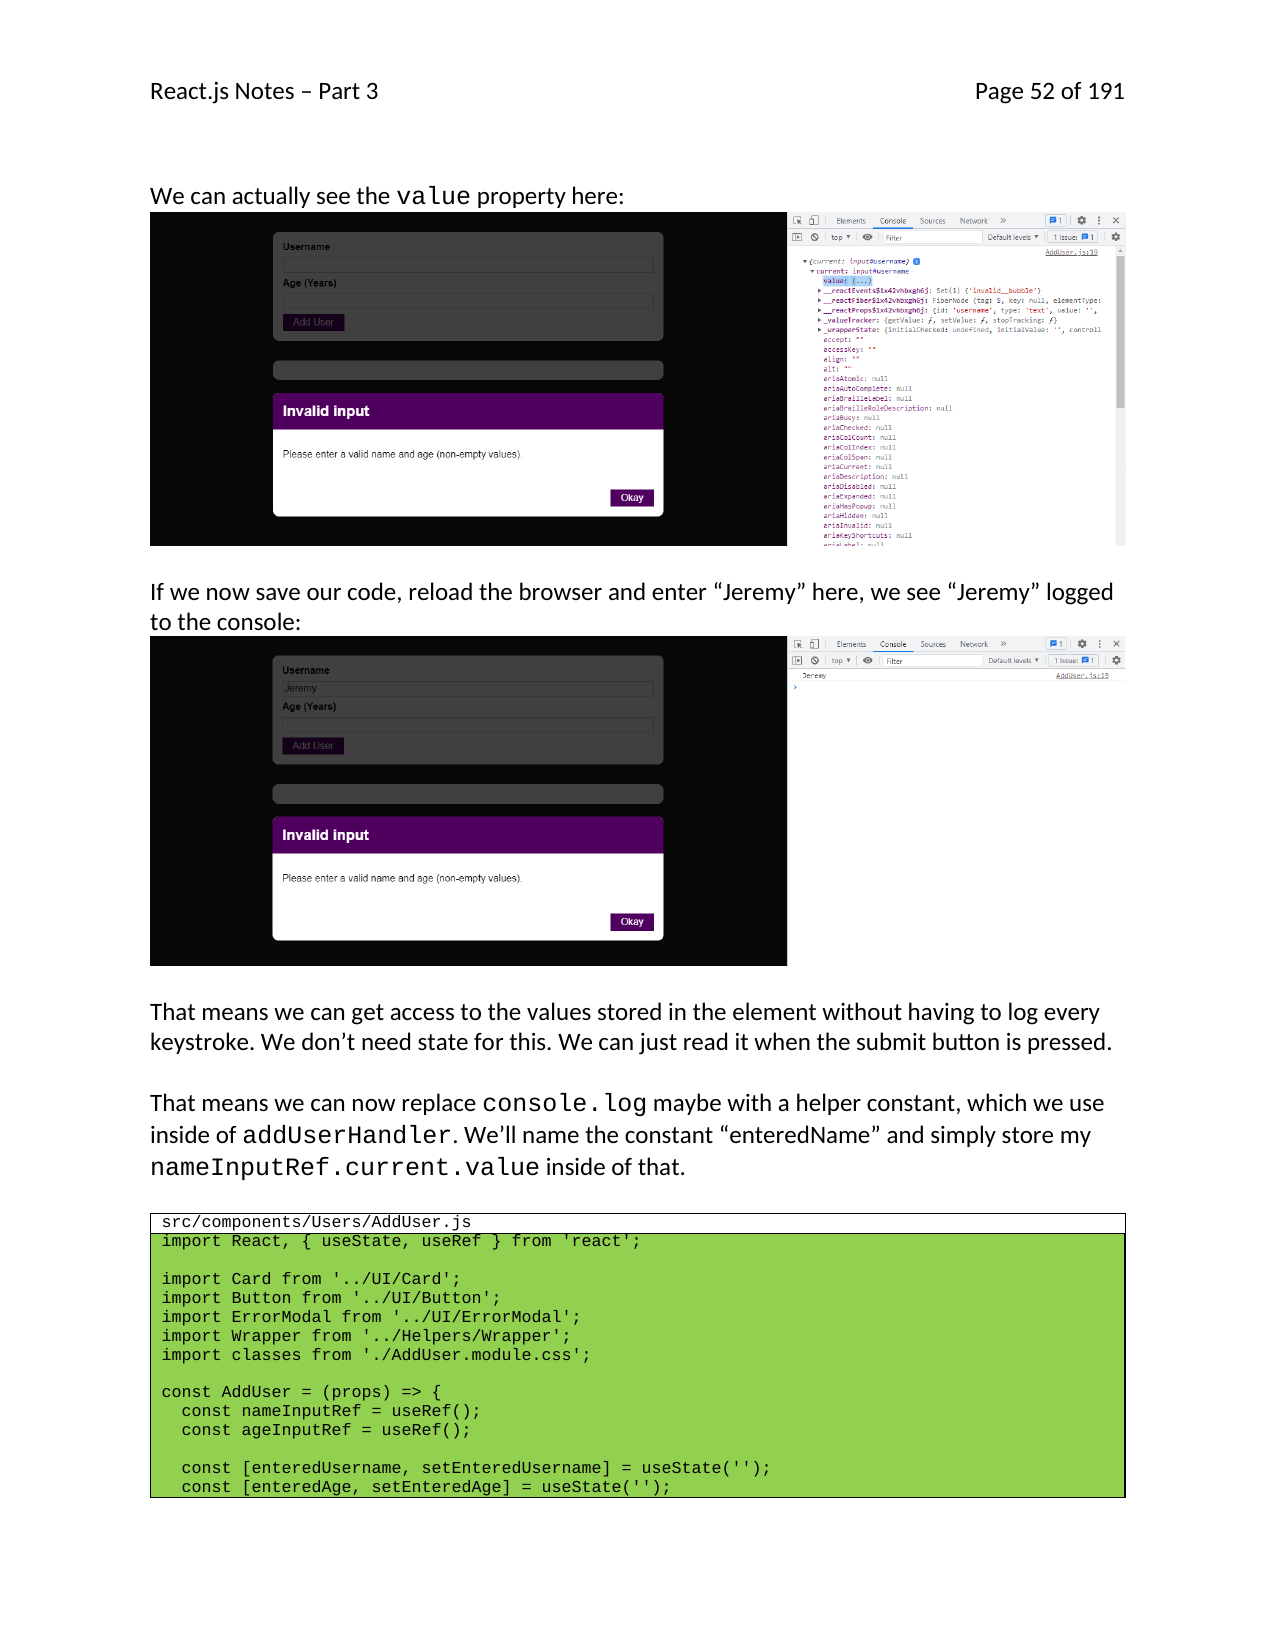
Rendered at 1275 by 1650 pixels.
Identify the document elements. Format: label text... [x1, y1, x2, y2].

text If we now save our code, reload the browser and enter “Jeremy” here, we see “Jeremy” logged to the console: [150, 576, 1125, 636]
text We can actually see the value property here: [150, 181, 1125, 212]
text That means we can now replace console.log maybe with a helper constant, which we use inside of addUserHandler. We’ll name the constant “enteredName” and simply store my nameInputRef.current.value inside of that. [150, 1087, 1125, 1183]
table_header src/components/Users/AddUser.js [151, 1214, 1125, 1232]
text That means we can get access to the values stored in the element without having to log every keystroke. We don’t need state for this. We can just read it when the submit button is pressed. [150, 996, 1125, 1057]
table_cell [151, 1234, 1124, 1497]
picture [150, 212, 1125, 546]
picture [150, 636, 1125, 966]
